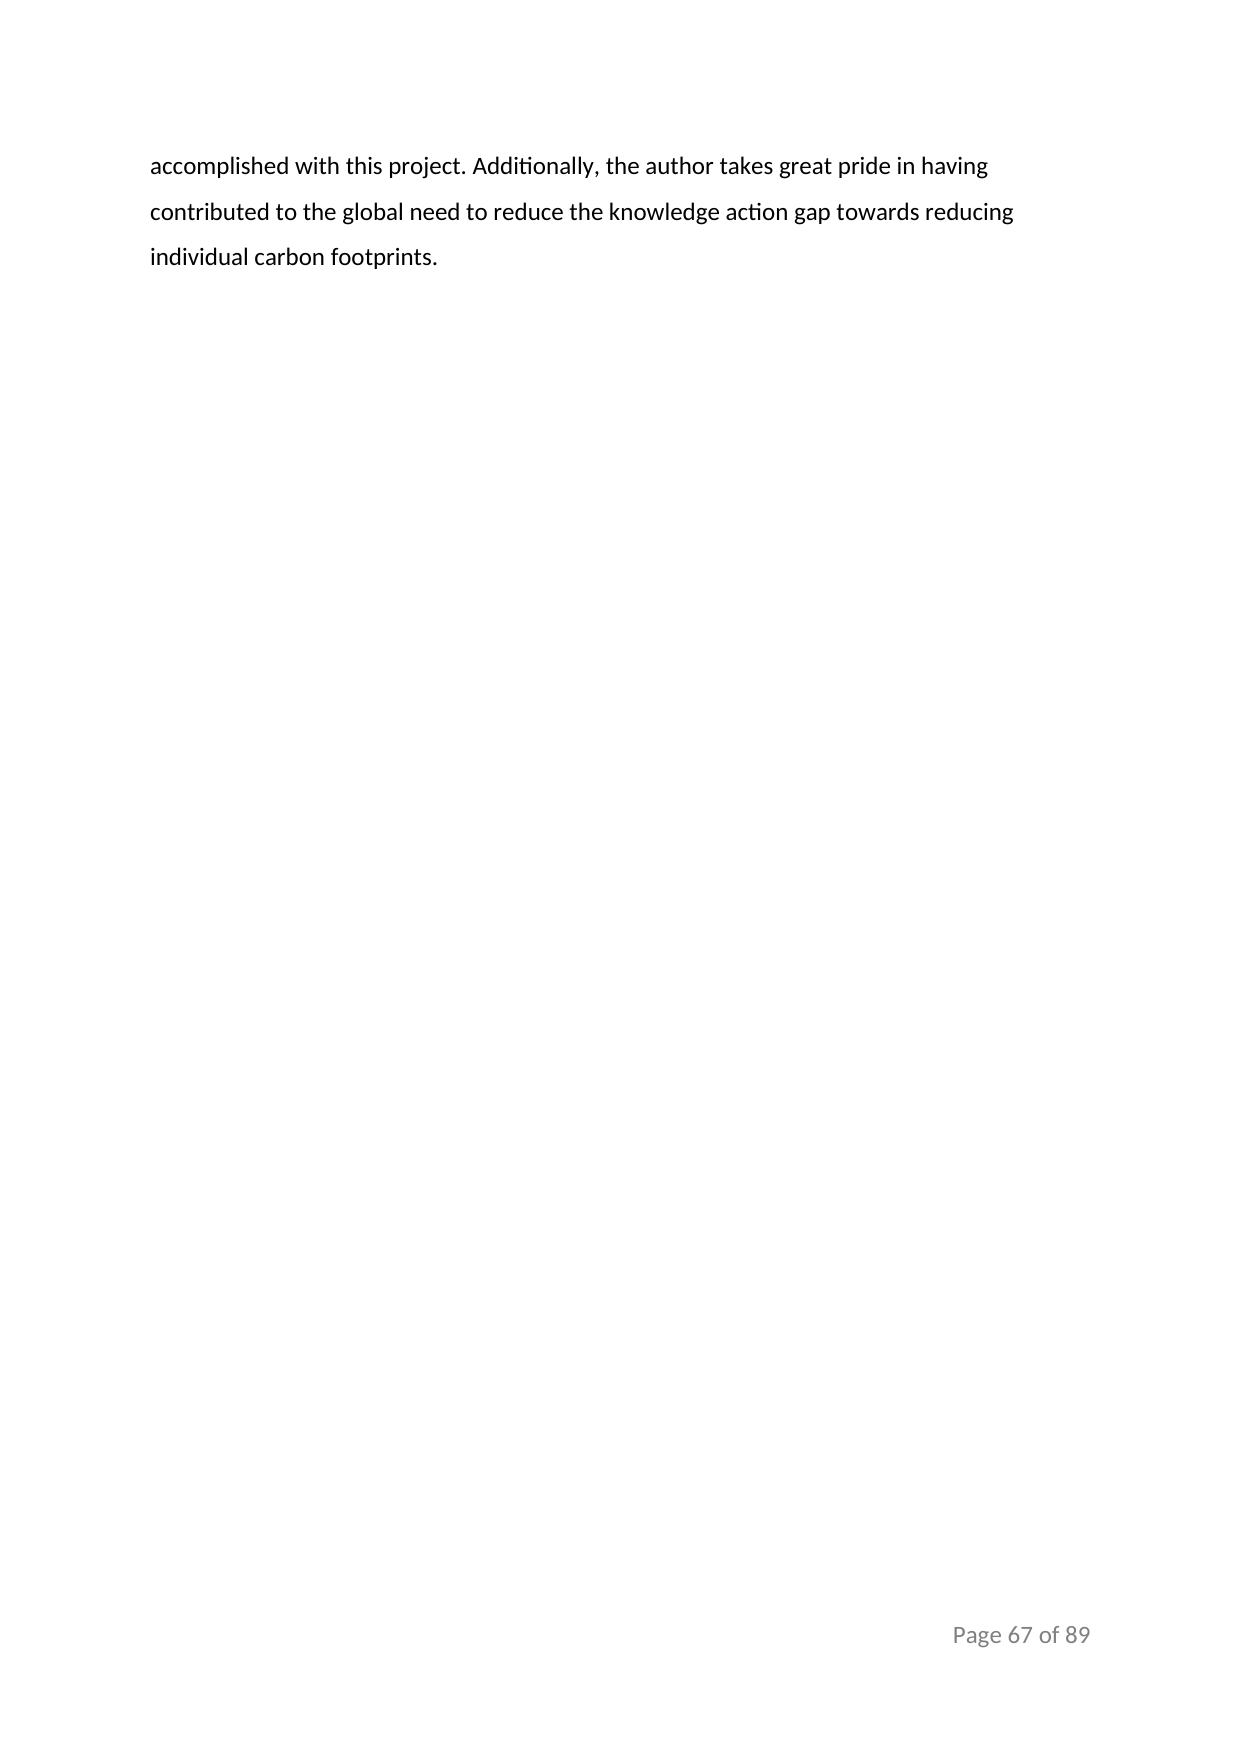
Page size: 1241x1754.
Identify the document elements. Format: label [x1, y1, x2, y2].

text [150, 150, 1090, 272]
